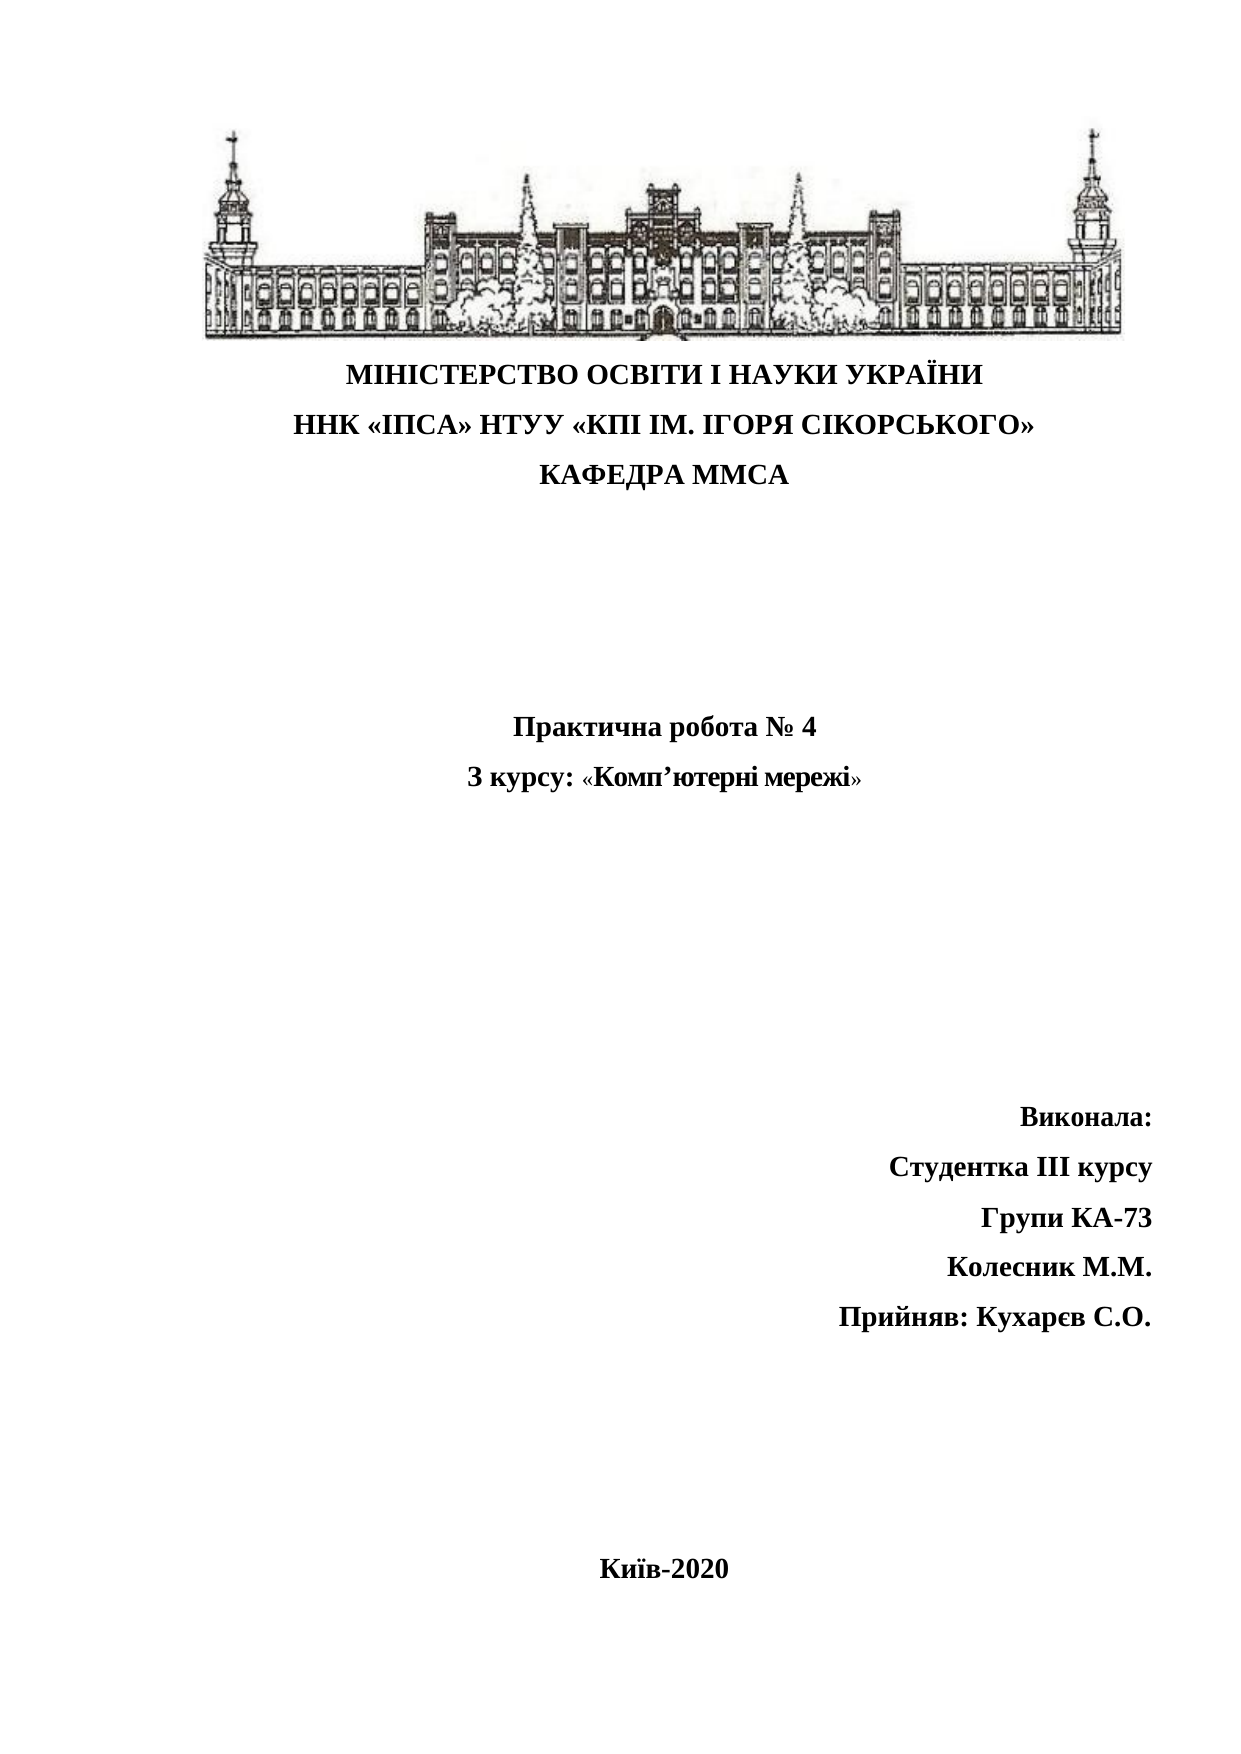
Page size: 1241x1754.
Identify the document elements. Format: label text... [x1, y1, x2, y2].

text Прийняв: Кухарєв С.О. [164, 1299, 1151, 1333]
text Виконала: Студентка ІIІ курсу [888, 1099, 1152, 1183]
text Київ-2020 [542, 1551, 786, 1584]
text Практична робота № 4 [404, 709, 926, 742]
subtitle МІНІСТЕРСТВО ОСВІТИ І НАУКИ УКРАЇНИ ННК «ІПСА» НТУУ «КПІ ІМ. ІГОРЯ СІКОРСЬКОГО» [293, 357, 1037, 441]
text З курсу: «Комп’ютерні мережі» [404, 759, 926, 793]
text КАФЕДРА ММСА [539, 457, 1163, 491]
picture [201, 116, 1126, 341]
text Групи КА-73 Колесник М.М. [932, 1200, 1152, 1283]
